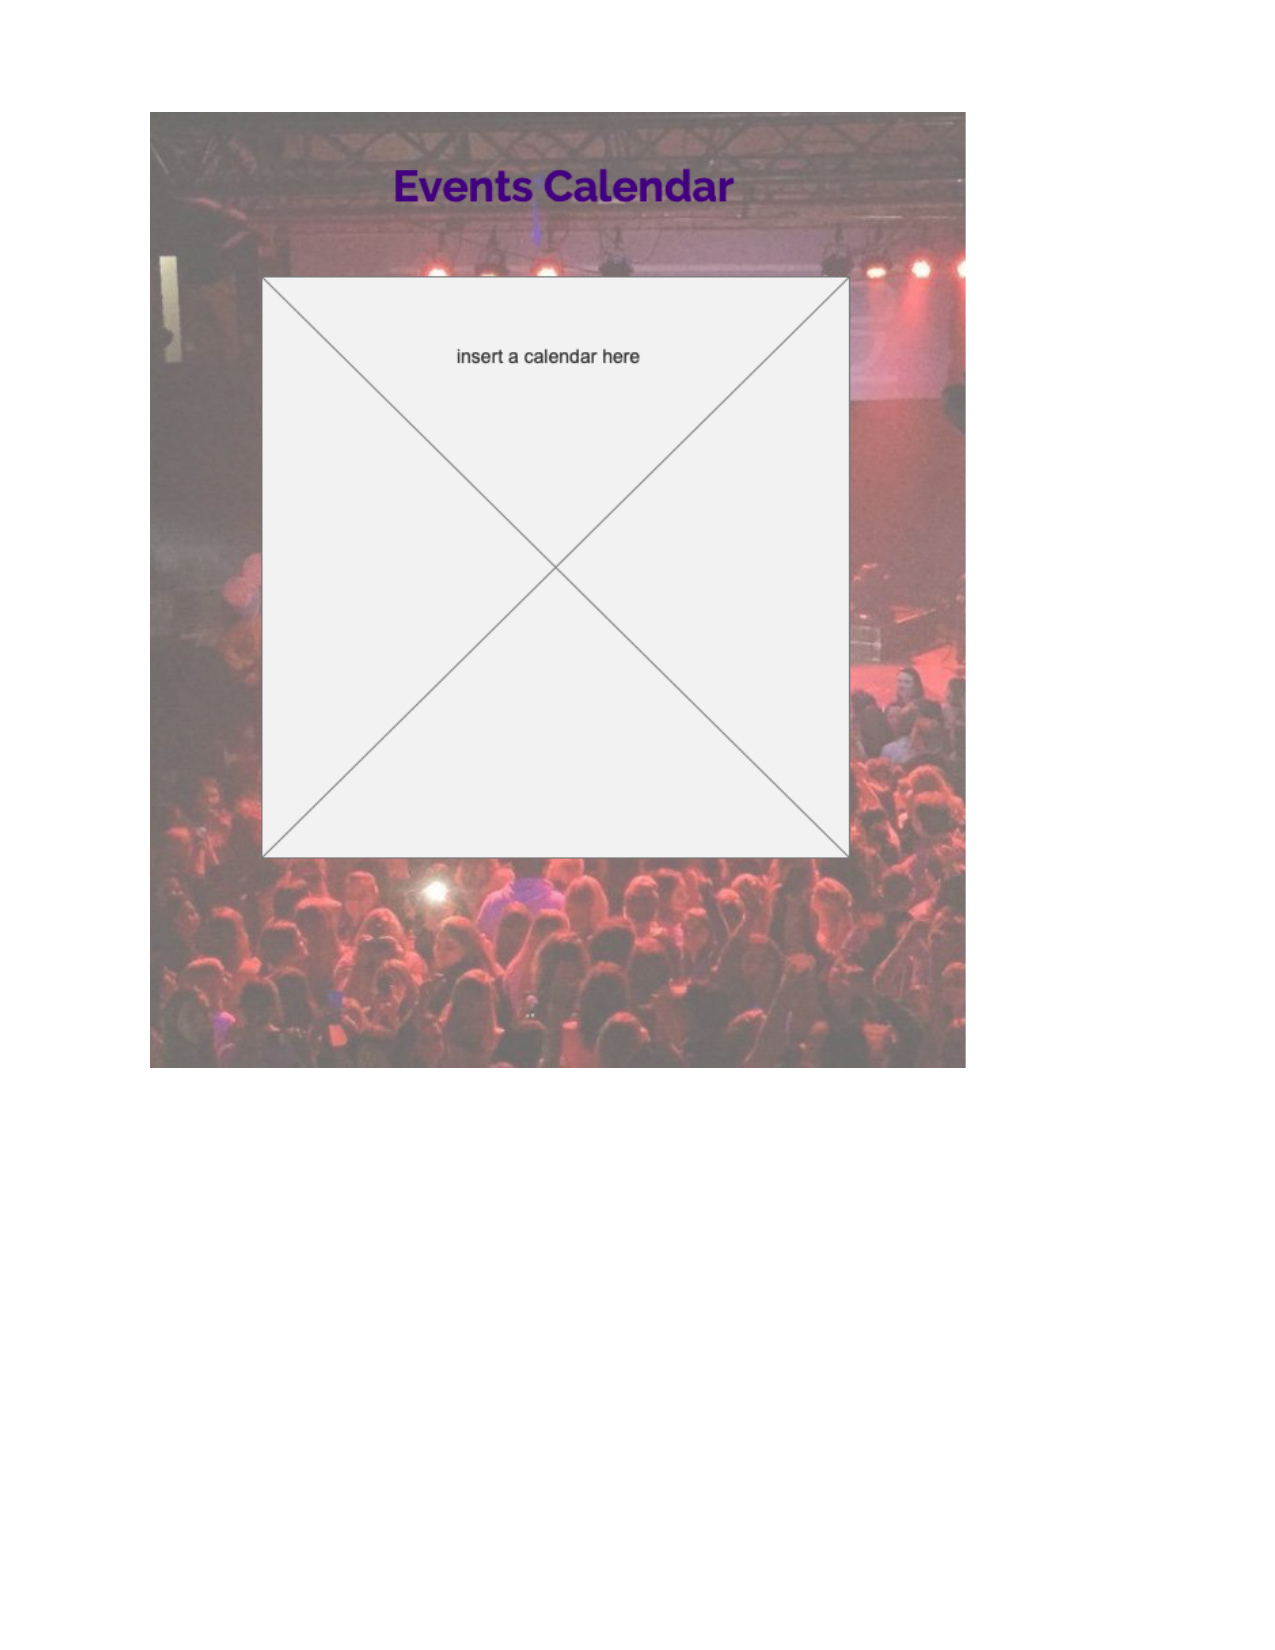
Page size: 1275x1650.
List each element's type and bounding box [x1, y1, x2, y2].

picture [150, 112, 966, 1068]
